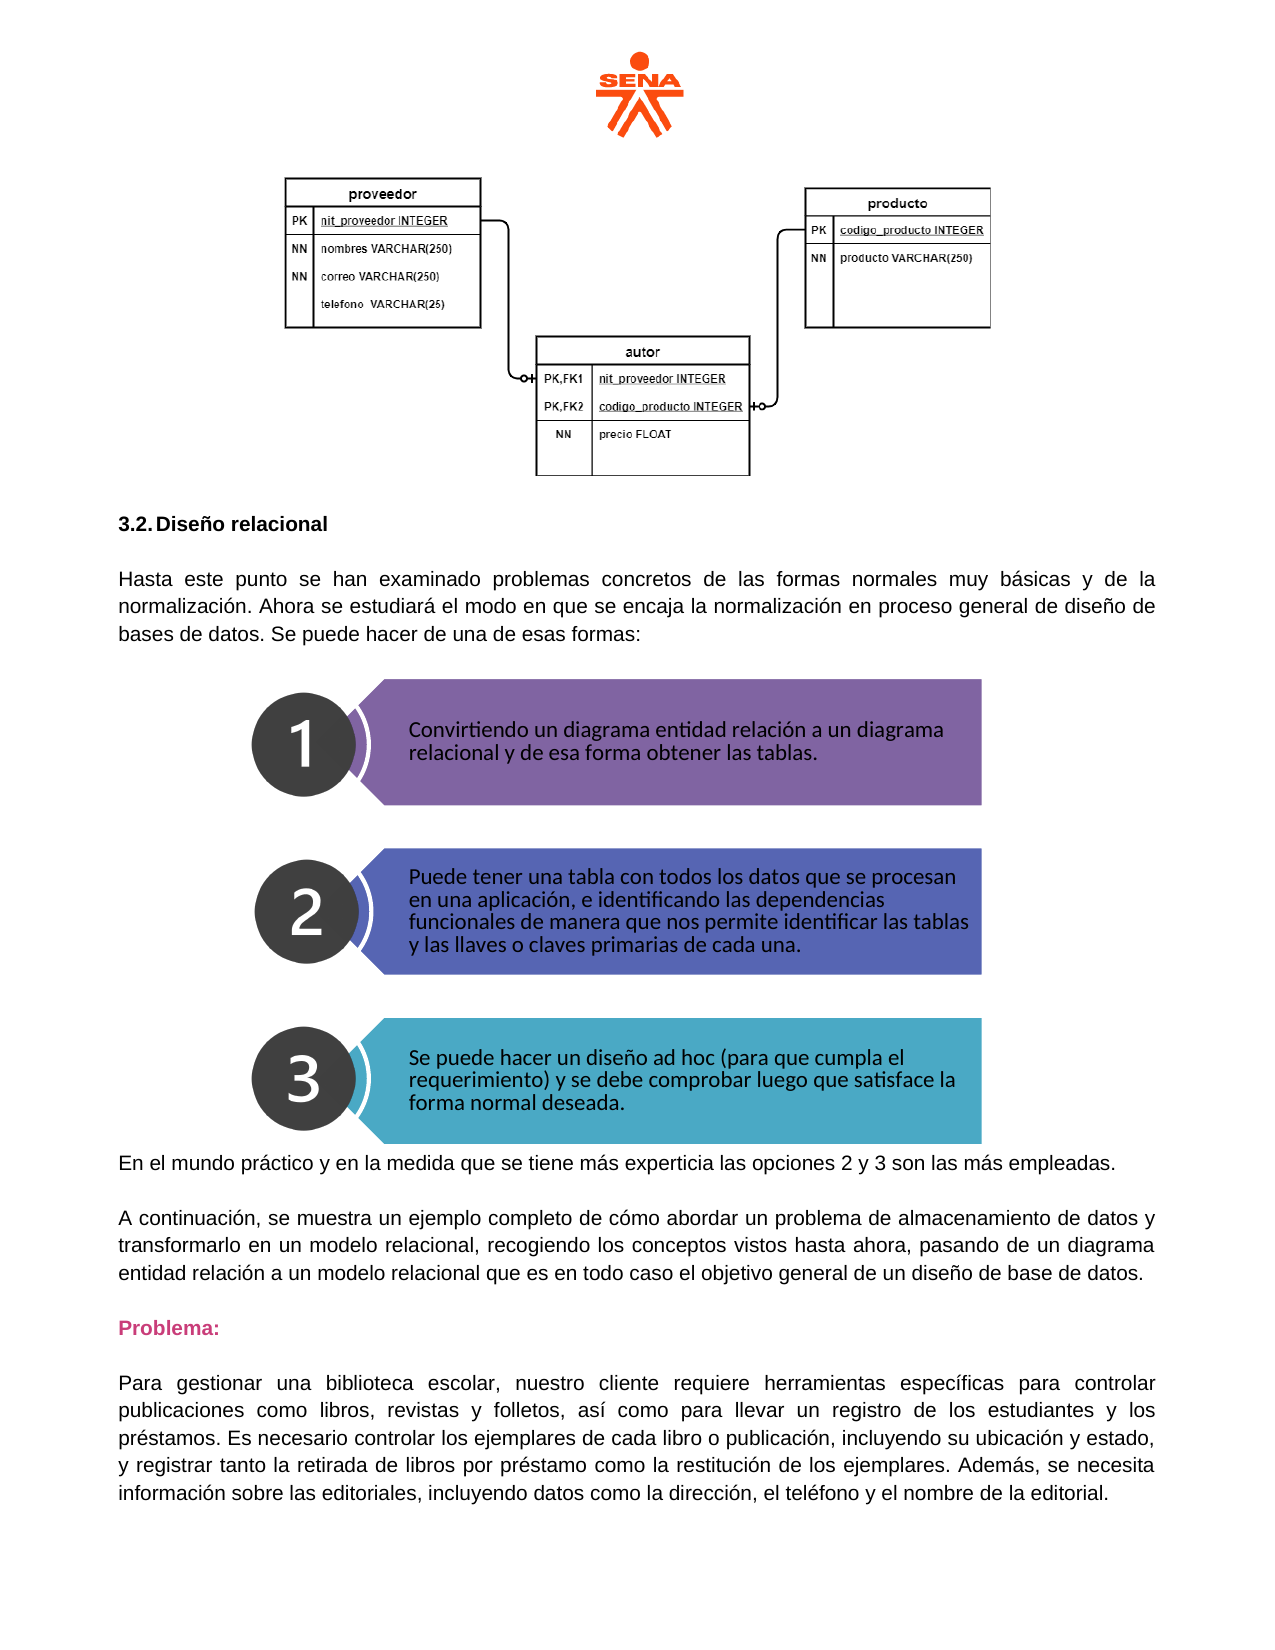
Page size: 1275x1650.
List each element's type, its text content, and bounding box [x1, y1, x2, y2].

text Problema: [118, 1315, 1157, 1339]
picture [241, 682, 366, 807]
list Diseño relacional [118, 512, 1157, 536]
picture [241, 1016, 366, 1141]
text En el mundo práctico y en la medida que se tiene más experticia las opciones 2 y 3 son las más empleadas. [118, 1150, 1157, 1174]
text A continuación, se muestra un ejemplo completo de cómo abordar un problema de almacenamiento de datos y transformarlo en un modelo relacional, recogiendo los conceptos vistos hasta ahora, pasando de un diagrama entidad relación a un modelo relacional que es en todo caso el objetivo general de un diseño de base de datos. [118, 1205, 1157, 1284]
picture [244, 849, 369, 974]
picture [585, 48, 690, 142]
text Hasta este punto se han examinado problemas concretos de las formas normales muy básicas y de la normalización. Ahora se estudiará el modo en que se encaja la normalización en proceso general de diseño de bases de datos. Se puede hacer de una de esas formas: [118, 567, 1157, 646]
text Para gestionar una biblioteca escolar, nuestro cliente requiere herramientas específicas para controlar publicaciones como libros, revistas y folletos, así como para llevar un registro de los estudiantes y los préstamos. Es necesario controlar los ejemplares de cada libro o publicación, incluyendo su ubicación y estado, y registrar tanto la retirada de libros por préstamo como la restitución de los ejemplares. Además, se necesita información sobre las editoriales, incluyendo datos como la dirección, el teléfono y el nombre de la editorial. [118, 1370, 1157, 1504]
picture [284, 177, 991, 476]
